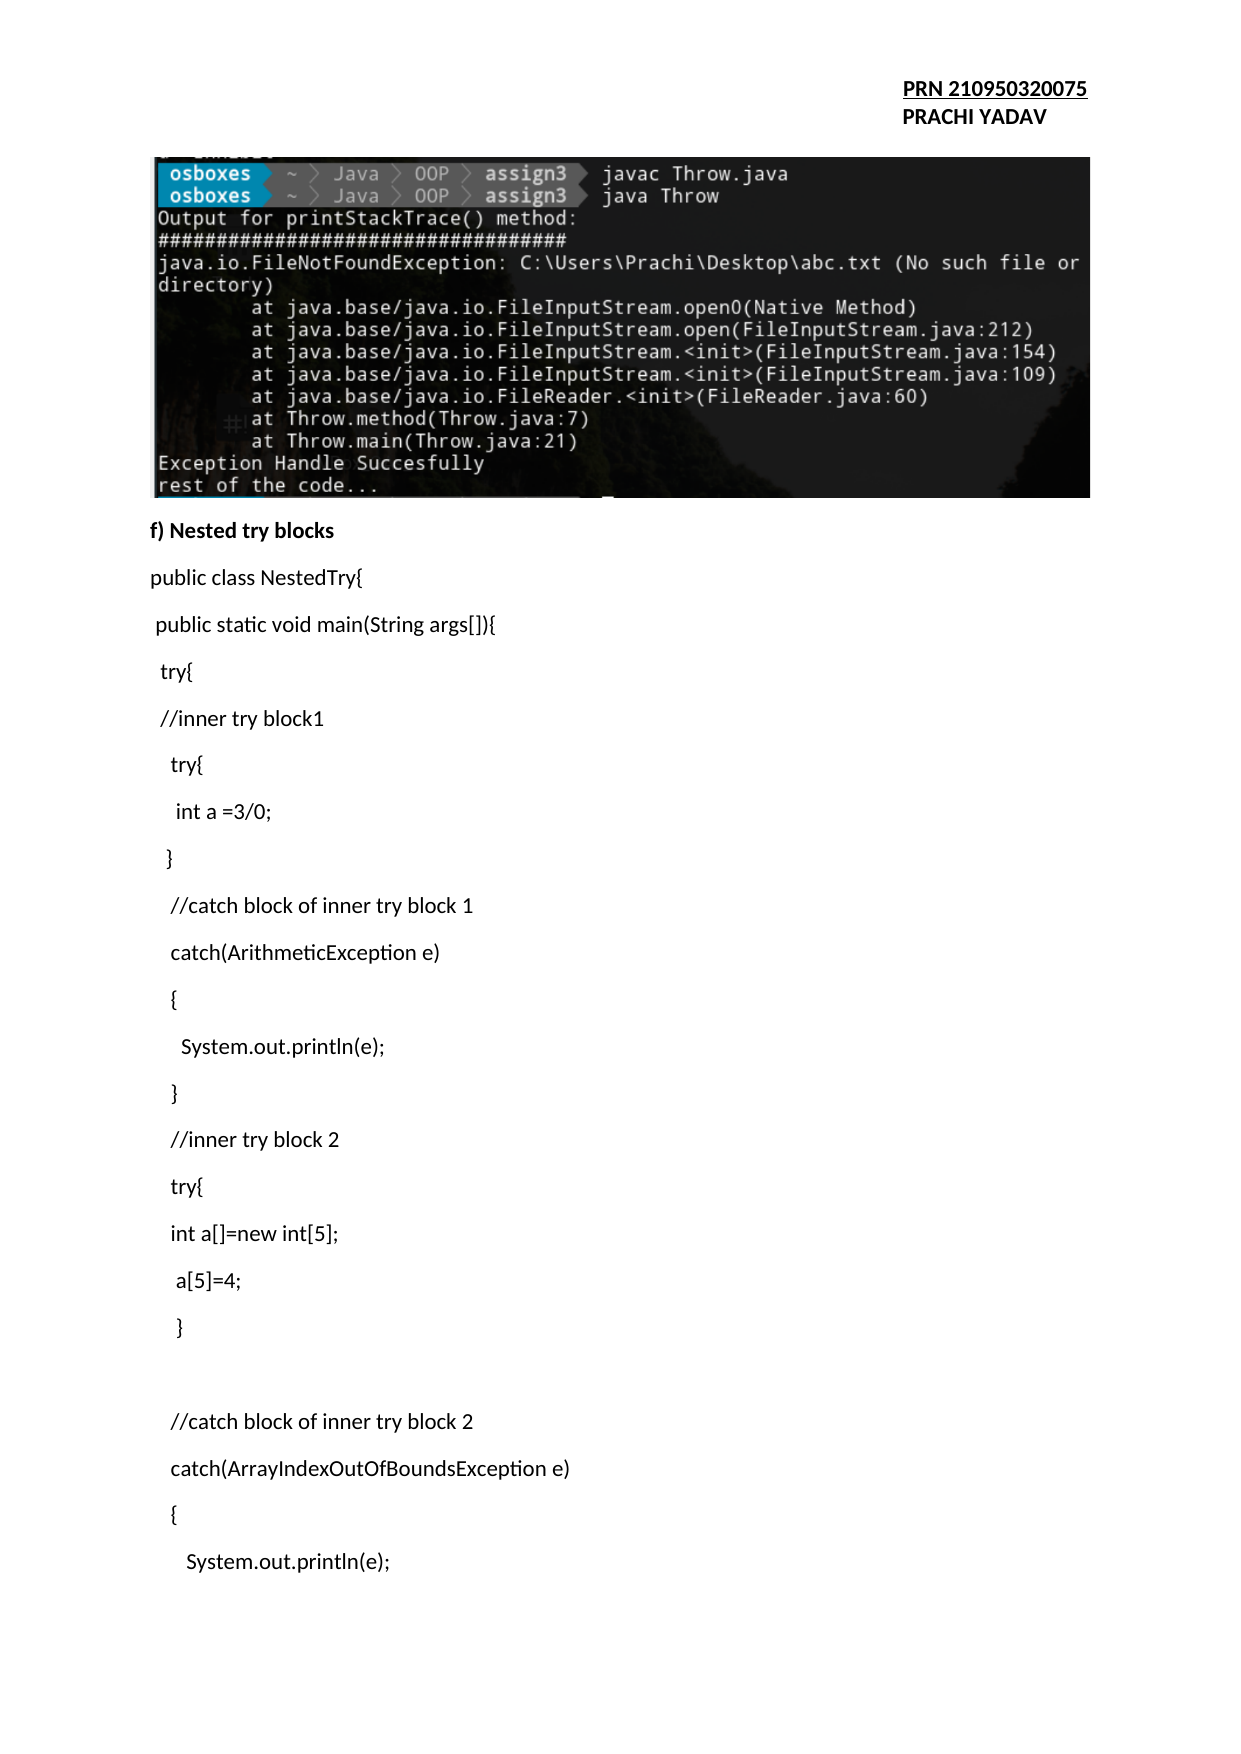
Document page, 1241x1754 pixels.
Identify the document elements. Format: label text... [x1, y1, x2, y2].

text int a =3/0; [150, 797, 1090, 826]
text try{ [150, 751, 1090, 779]
text catch(ArrayIndexOutOfBoundsException e) [150, 1454, 1090, 1482]
text f) Nested try blocks [150, 516, 1090, 544]
text a[5]=4; [150, 1266, 1090, 1294]
text public class NestedTry{ [150, 563, 1090, 591]
text //catch block of inner try block 2 [150, 1407, 1090, 1435]
text } [150, 1079, 1090, 1107]
text //inner try block 2 [150, 1126, 1090, 1154]
text { [150, 1501, 1090, 1529]
text catch(ArithmeticException e) [150, 938, 1090, 966]
text //inner try block1 [150, 704, 1090, 732]
text try{ [150, 657, 1090, 685]
text //catch block of inner try block 1 [150, 891, 1090, 919]
text System.out.println(e); [150, 1547, 1090, 1576]
text { [150, 985, 1090, 1013]
text int a[]=new int[5]; [150, 1219, 1090, 1247]
text public static void main(String args[]){ [150, 610, 1090, 638]
text try{ [150, 1172, 1090, 1201]
picture [150, 157, 1091, 498]
text } [150, 844, 1090, 872]
text } [150, 1313, 1090, 1341]
text System.out.println(e); [150, 1032, 1090, 1060]
